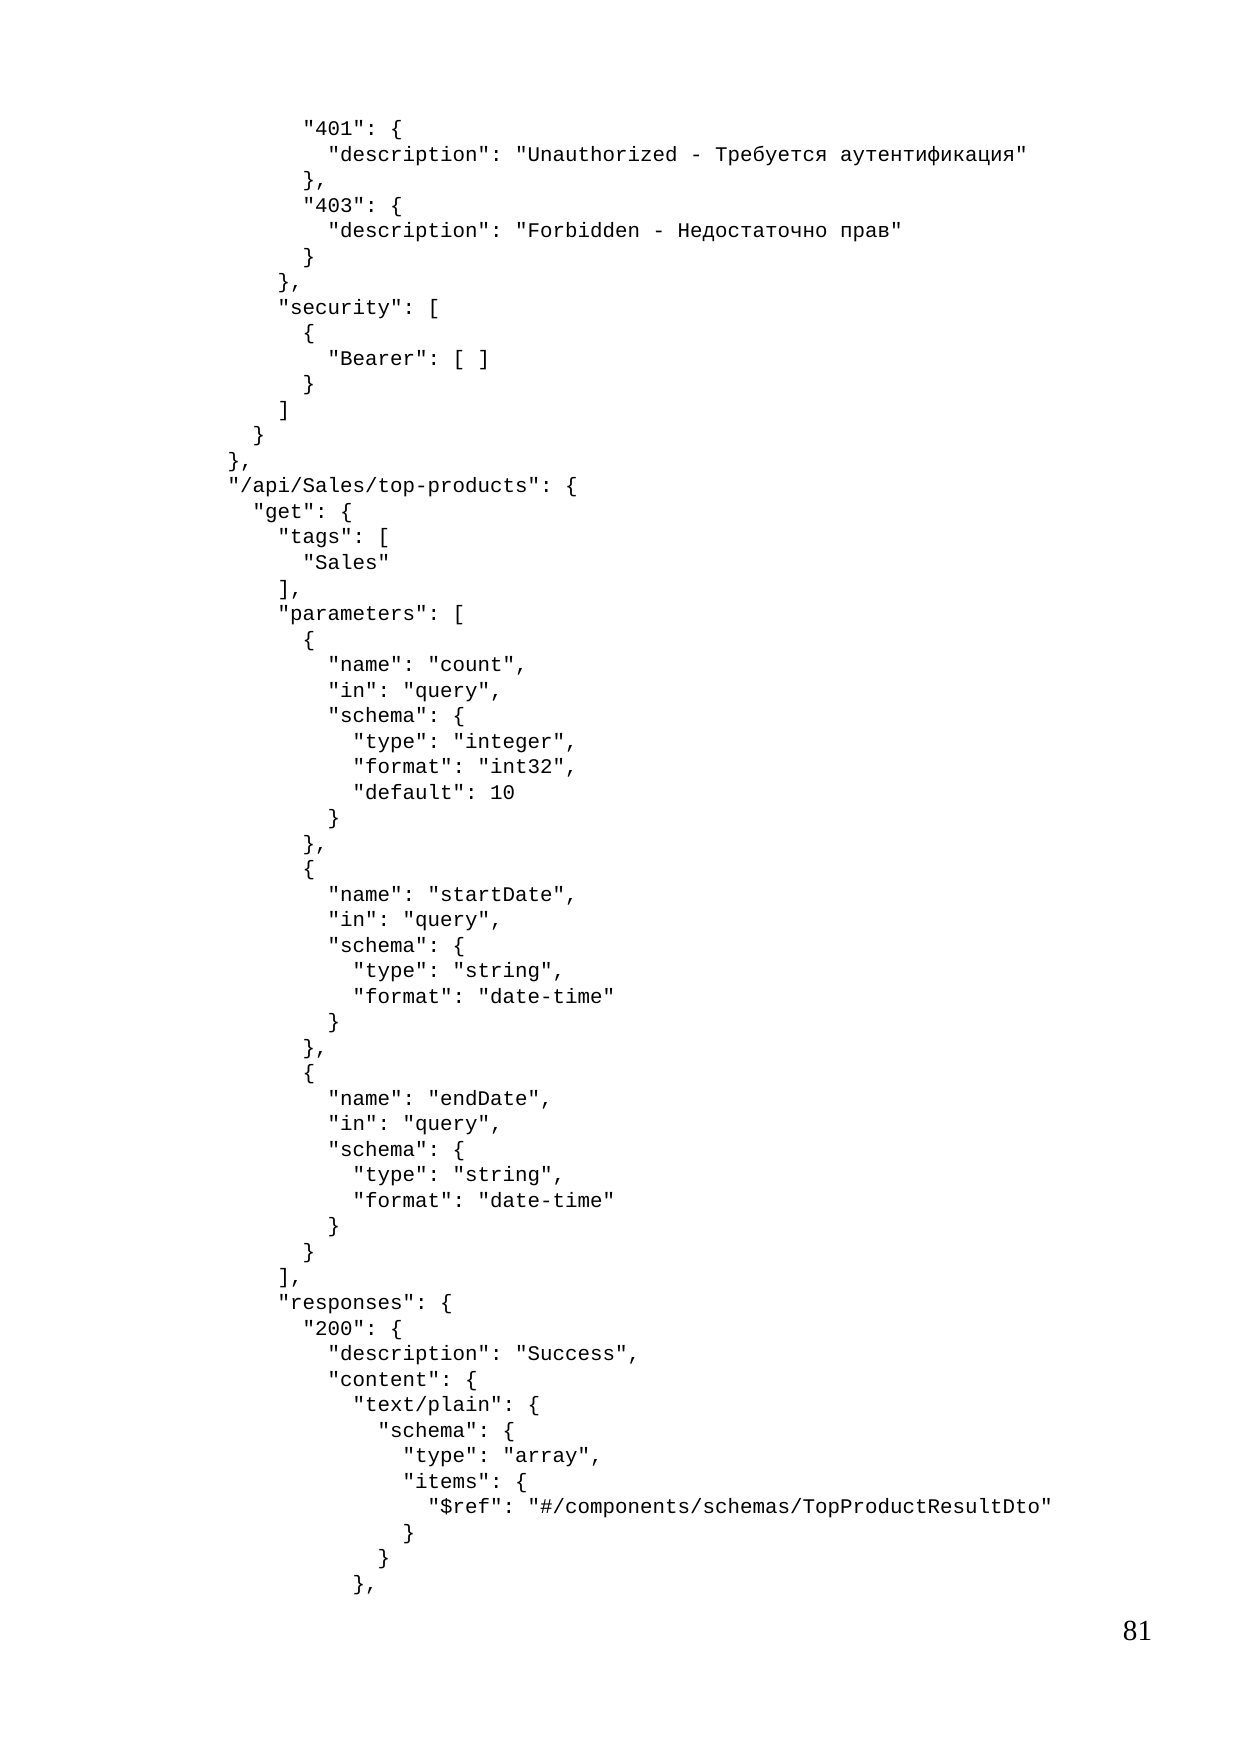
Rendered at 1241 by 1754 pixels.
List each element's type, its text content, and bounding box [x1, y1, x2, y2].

text }, [177, 1037, 1152, 1061]
text }, [177, 169, 1152, 193]
text "in": "query", [177, 679, 1152, 703]
text } [177, 1011, 1152, 1035]
text } [177, 1522, 1152, 1545]
text }, [177, 833, 1152, 856]
text } [177, 807, 1152, 831]
text } [177, 1241, 1152, 1265]
text "content": { [177, 1369, 1152, 1392]
text "text/plain": { [177, 1394, 1152, 1418]
text "Sales" [177, 552, 1152, 576]
text "type": "string", [177, 1164, 1152, 1188]
text "schema": { [177, 1139, 1152, 1163]
text "responses": { [177, 1292, 1152, 1316]
text { [177, 858, 1152, 882]
text ] [177, 399, 1152, 422]
text } [177, 424, 1152, 448]
text "in": "query", [177, 1113, 1152, 1137]
text "format": "date-time" [177, 986, 1152, 1009]
text { [177, 322, 1152, 346]
text }, [177, 450, 1152, 473]
text ], [177, 577, 1152, 601]
text "format": "int32", [177, 756, 1152, 780]
text "tags": [ [177, 526, 1152, 550]
text "type": "array", [177, 1445, 1152, 1469]
text }, [177, 1573, 1152, 1596]
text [177, 1496, 1152, 1520]
text "name": "endDate", [177, 1088, 1152, 1112]
text "in": "query", [177, 909, 1152, 933]
text "/api/Sales/top-products": { [177, 475, 1152, 499]
text } [177, 1547, 1152, 1571]
text } [177, 373, 1152, 397]
text "description": "Success", [177, 1343, 1152, 1367]
text "get": { [177, 501, 1152, 524]
text "items": { [177, 1471, 1152, 1494]
text { [177, 628, 1152, 652]
text "description": "Unauthorized - Требуется аутентификация" [177, 144, 1152, 167]
text "type": "integer", [177, 731, 1152, 754]
text "description": "Forbidden - Недостаточно прав" [177, 220, 1152, 244]
text { [177, 1062, 1152, 1086]
text "Bearer": [ ] [177, 348, 1152, 371]
text ], [177, 1267, 1152, 1290]
text "schema": { [177, 1420, 1152, 1443]
text } [177, 1216, 1152, 1239]
text "403": { [177, 195, 1152, 218]
text "security": [ [177, 297, 1152, 320]
text "name": "count", [177, 654, 1152, 678]
text } [177, 246, 1152, 269]
text "type": "string", [177, 960, 1152, 984]
text "200": { [177, 1318, 1152, 1341]
text "default": 10 [177, 782, 1152, 805]
text }, [177, 271, 1152, 295]
text "schema": { [177, 935, 1152, 958]
text "schema": { [177, 705, 1152, 729]
text "parameters": [ [177, 603, 1152, 627]
text "format": "date-time" [177, 1190, 1152, 1214]
text "401": { [177, 118, 1152, 142]
text "name": "startDate", [177, 884, 1152, 907]
